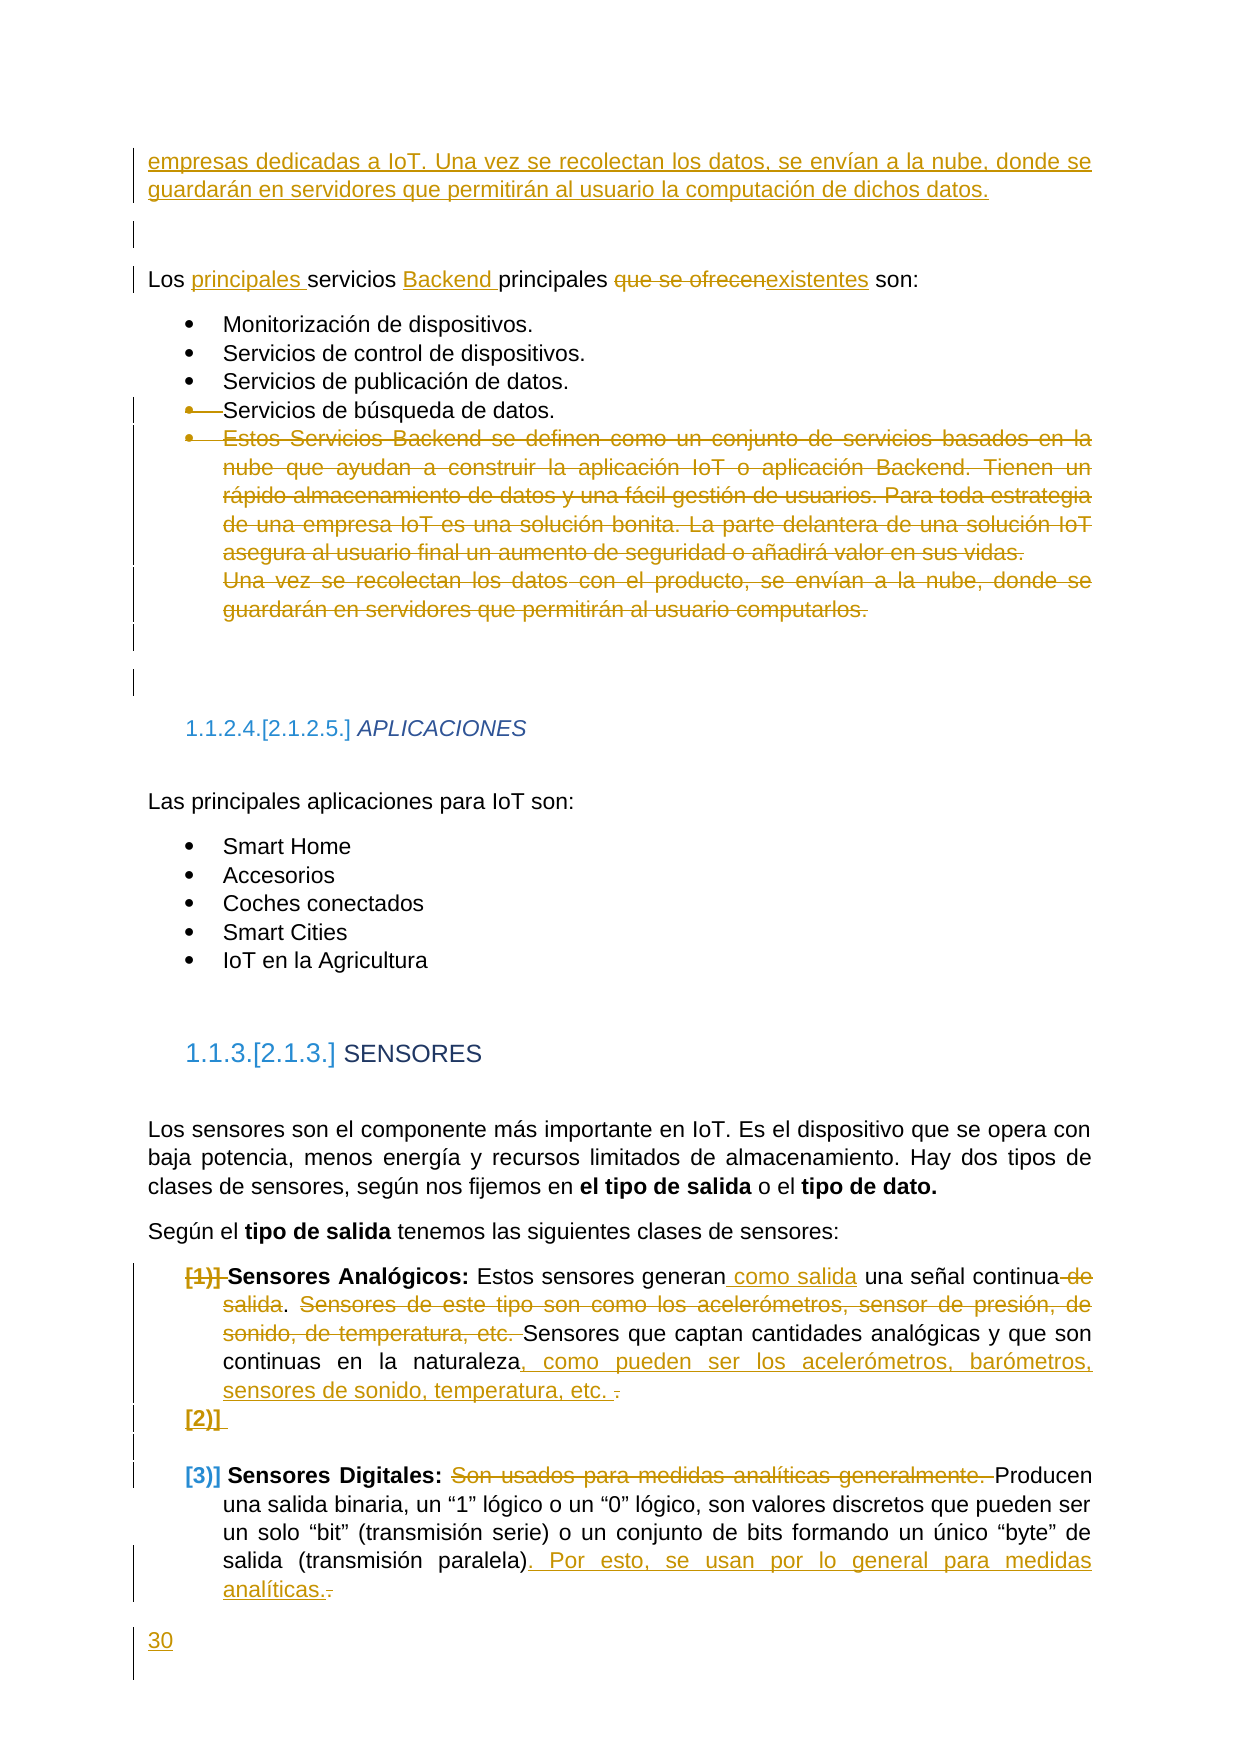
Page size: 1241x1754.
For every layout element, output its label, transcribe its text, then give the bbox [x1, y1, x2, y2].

text Los servicios principales son: [148, 266, 1092, 293]
list Sensores Digitales: Producen una salida binaria, un “1” lógico o un “0” lógico, son valores discretos que pueden ser un solo “bit” (transmisión serie) o un conjunto de bits formando un único “byte” de salida (transmisión paralela) [185, 1462, 1092, 1602]
list Servicios de búsqueda de datos. [185, 397, 1092, 423]
text Las principales aplicaciones para IoT son: [148, 788, 1092, 814]
list Coches conectados [185, 890, 1092, 916]
subtitle SENSORES [185, 1037, 1092, 1068]
list Monitorización de dispositivos. [185, 311, 1092, 338]
list Smart Home [185, 833, 1092, 859]
list Accesorios [185, 862, 1092, 888]
list IoT en la Agricultura [185, 947, 1092, 973]
subtitle APLICACIONES [185, 714, 1092, 741]
text Los sensores son el componente más importante en IoT. Es el dispositivo que se opera con baja potencia, menos energía y recursos limitados de almacenamiento. Hay dos tipos de clases de sensores, según nos fijemos en el tipo de salida o el tipo de dato. [148, 1116, 1092, 1199]
list Servicios de publicación de datos. [185, 368, 1092, 395]
text Según el tipo de salida tenemos las siguientes clases de sensores: [148, 1218, 1092, 1244]
list Sensores Analógicos: Estos sensores generan una señal continua. Sensores que captan cantidades analógicas y que son continuas en la naturaleza [185, 1263, 1092, 1403]
list Servicios de control de dispositivos. [185, 340, 1092, 366]
list Smart Cities [185, 918, 1092, 945]
